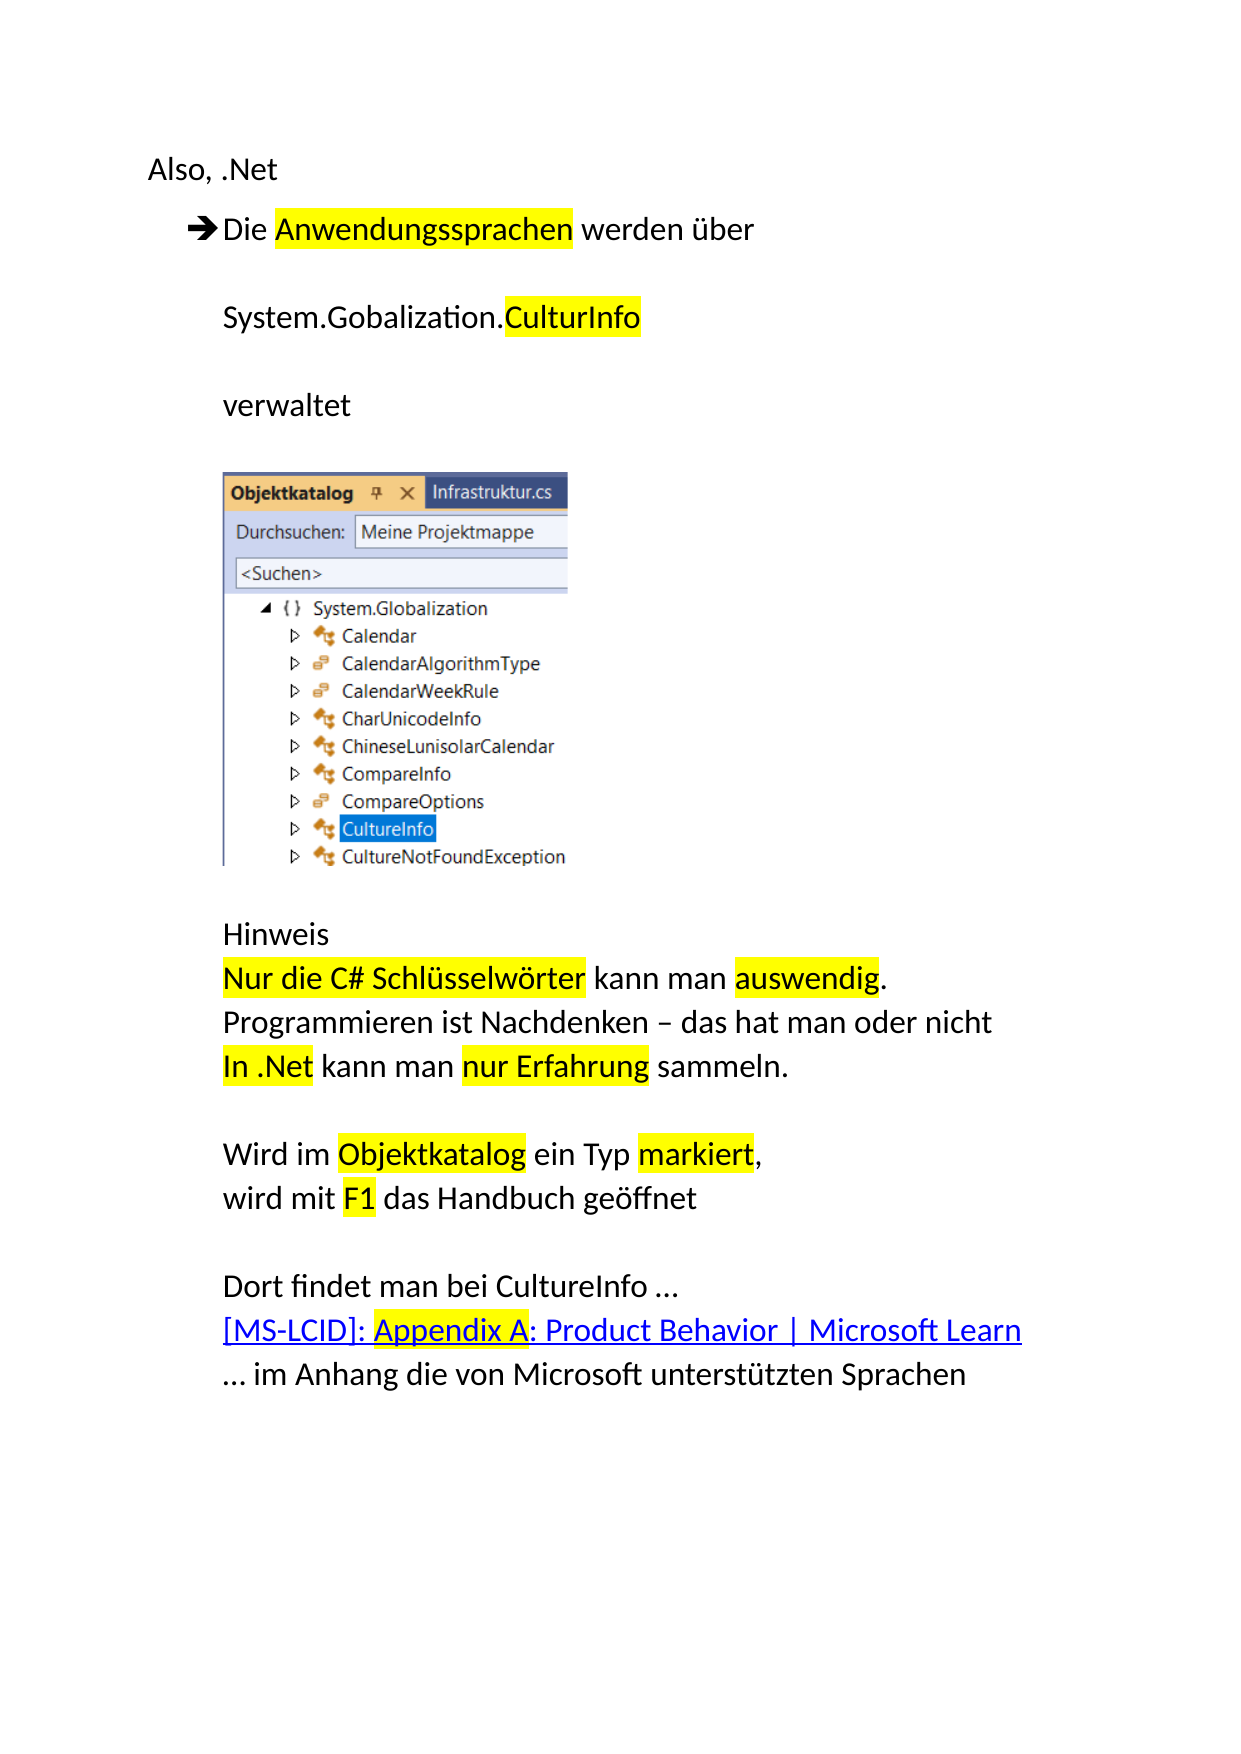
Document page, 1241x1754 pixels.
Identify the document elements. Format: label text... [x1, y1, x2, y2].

text Also, .Net [148, 148, 1093, 188]
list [185, 208, 1093, 1437]
picture [222, 472, 568, 866]
